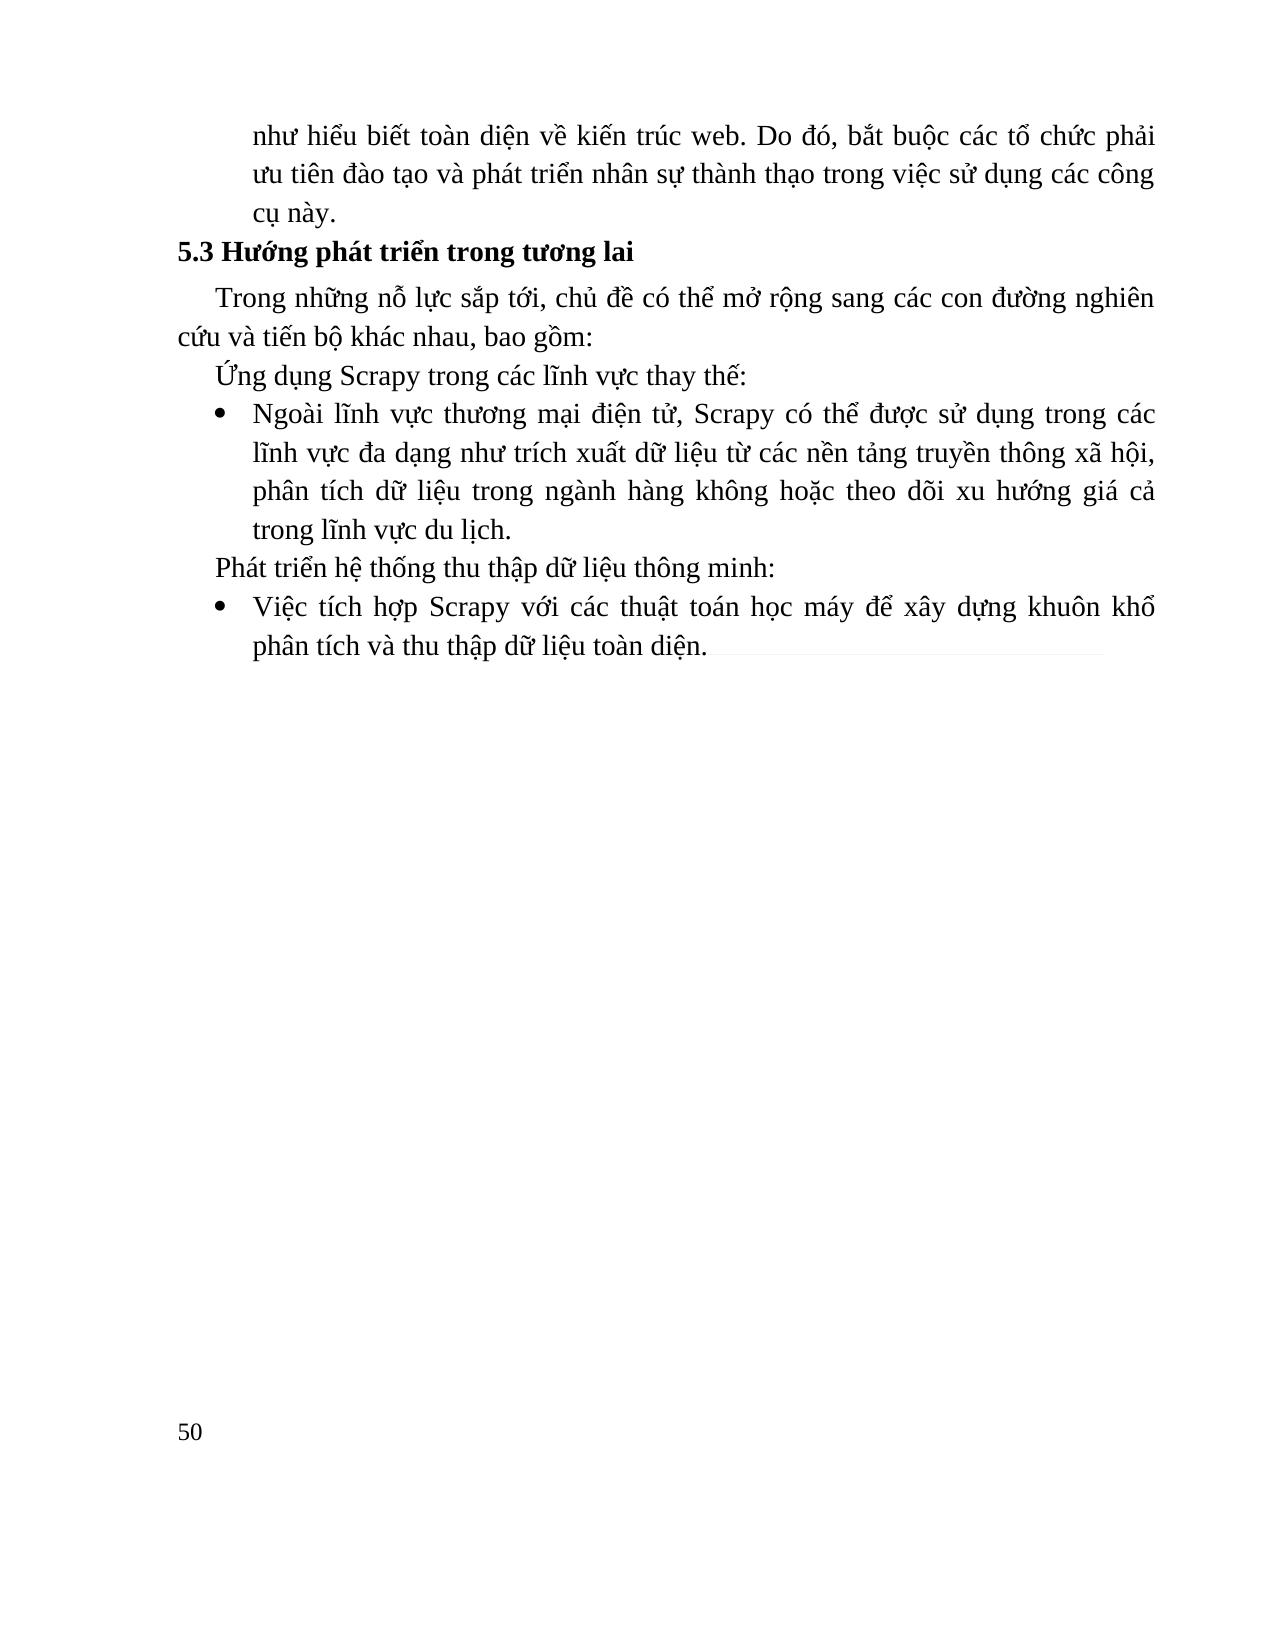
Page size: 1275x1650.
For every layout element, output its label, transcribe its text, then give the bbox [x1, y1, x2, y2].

text Ứng dụng Scrapy trong các lĩnh vực thay thế: [177, 358, 1157, 391]
list Ngoài lĩnh vực thương mại điện tử, Scrapy có thể được sử dụng trong các lĩnh vực đa dạng như trích xuất dữ liệu từ các nền tảng truyền thông xã hội, phân tích dữ liệu trong ngành hàng không hoặc theo dõi xu hướng giá cả trong lĩnh vực du lịch. [215, 396, 1157, 546]
text Trong những nỗ lực sắp tới, chủ đề có thể mở rộng sang các con đường nghiên cứu và tiến bộ khác nhau, bao gồm: [177, 281, 1157, 353]
list Việc tích hợp Scrapy với các thuật toán học máy để xây dựng khuôn khổ phân tích và thu thập dữ liệu toàn diện. [215, 589, 1157, 661]
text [252, 118, 1157, 229]
subtitle 5.3 Hướng phát triển trong tương lai [177, 234, 1157, 267]
text Phát triển hệ thống thu thập dữ liệu thông minh: [177, 551, 1157, 584]
